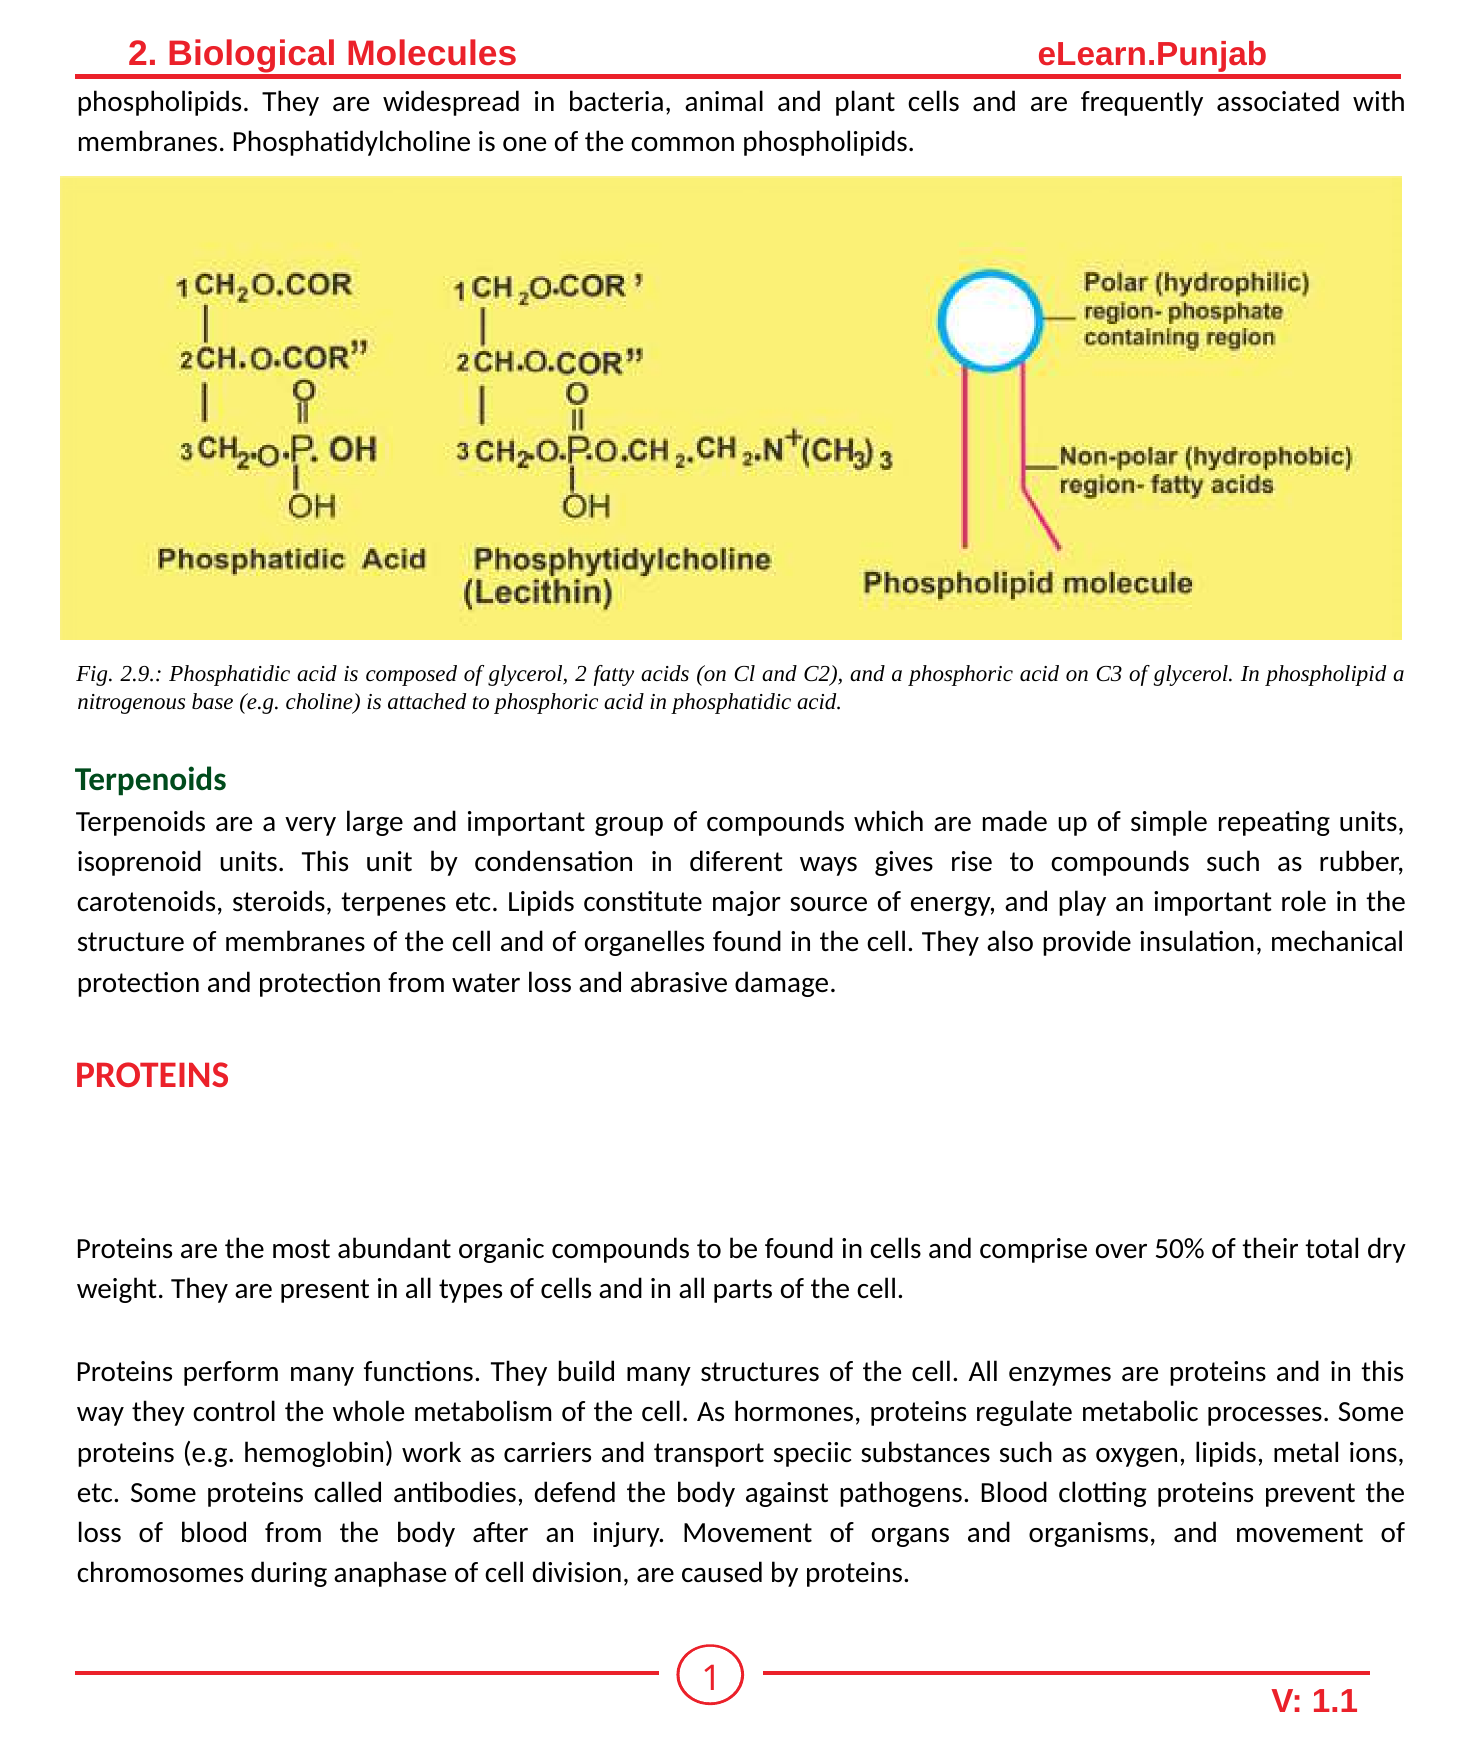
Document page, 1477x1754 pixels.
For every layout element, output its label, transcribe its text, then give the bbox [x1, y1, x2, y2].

subtitle PROTEINS [75, 1051, 1144, 1097]
text Fig. 2.9.: Phosphatidic acid is composed of glycerol, 2 fatty acids (on Cl and C2), and a phosphoric acid on C3 of glycerol. In phospholipid a nitrogenous base (e.g. choline) is attached to phosphoric acid in phosphatidic acid. [76, 659, 1408, 714]
text Proteins perform many functions. They build many structures of the cell. All enzymes are proteins and in this way they control the whole metabolism of the cell. As hormones, proteins regulate metabolic processes. Some proteins (e.g. hemoglobin) work as carriers and transport speciic substances such as oxygen, lipids, metal ions, etc. Some proteins called antibodies, defend the body against pathogens. Blood clotting proteins prevent the loss of blood from the body after an injury. Movement of organs and organisms, and movement of chromosomes during anaphase of cell division, are caused by proteins. [76, 1353, 1407, 1590]
text Terpenoids are a very large and important group of compounds which are made up of simple repeating units, isoprenoid units. This unit by condensation in diferent ways gives rise to compounds such as rubber, carotenoids, steroids, terpenes etc. Lipids constitute major source of energy, and play an important role in the structure of membranes of the cell and of organelles found in the cell. They also provide insulation, mechanical protection and protection from water loss and abrasive damage. [76, 803, 1407, 999]
text Proteins are the most abundant organic compounds to be found in cells and comprise over 50% of their total dry weight. They are present in all types of cells and in all parts of the cell. [76, 1230, 1407, 1306]
subtitle Terpenoids [74, 758, 1409, 799]
picture [59, 176, 1402, 640]
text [76, 75, 1407, 159]
